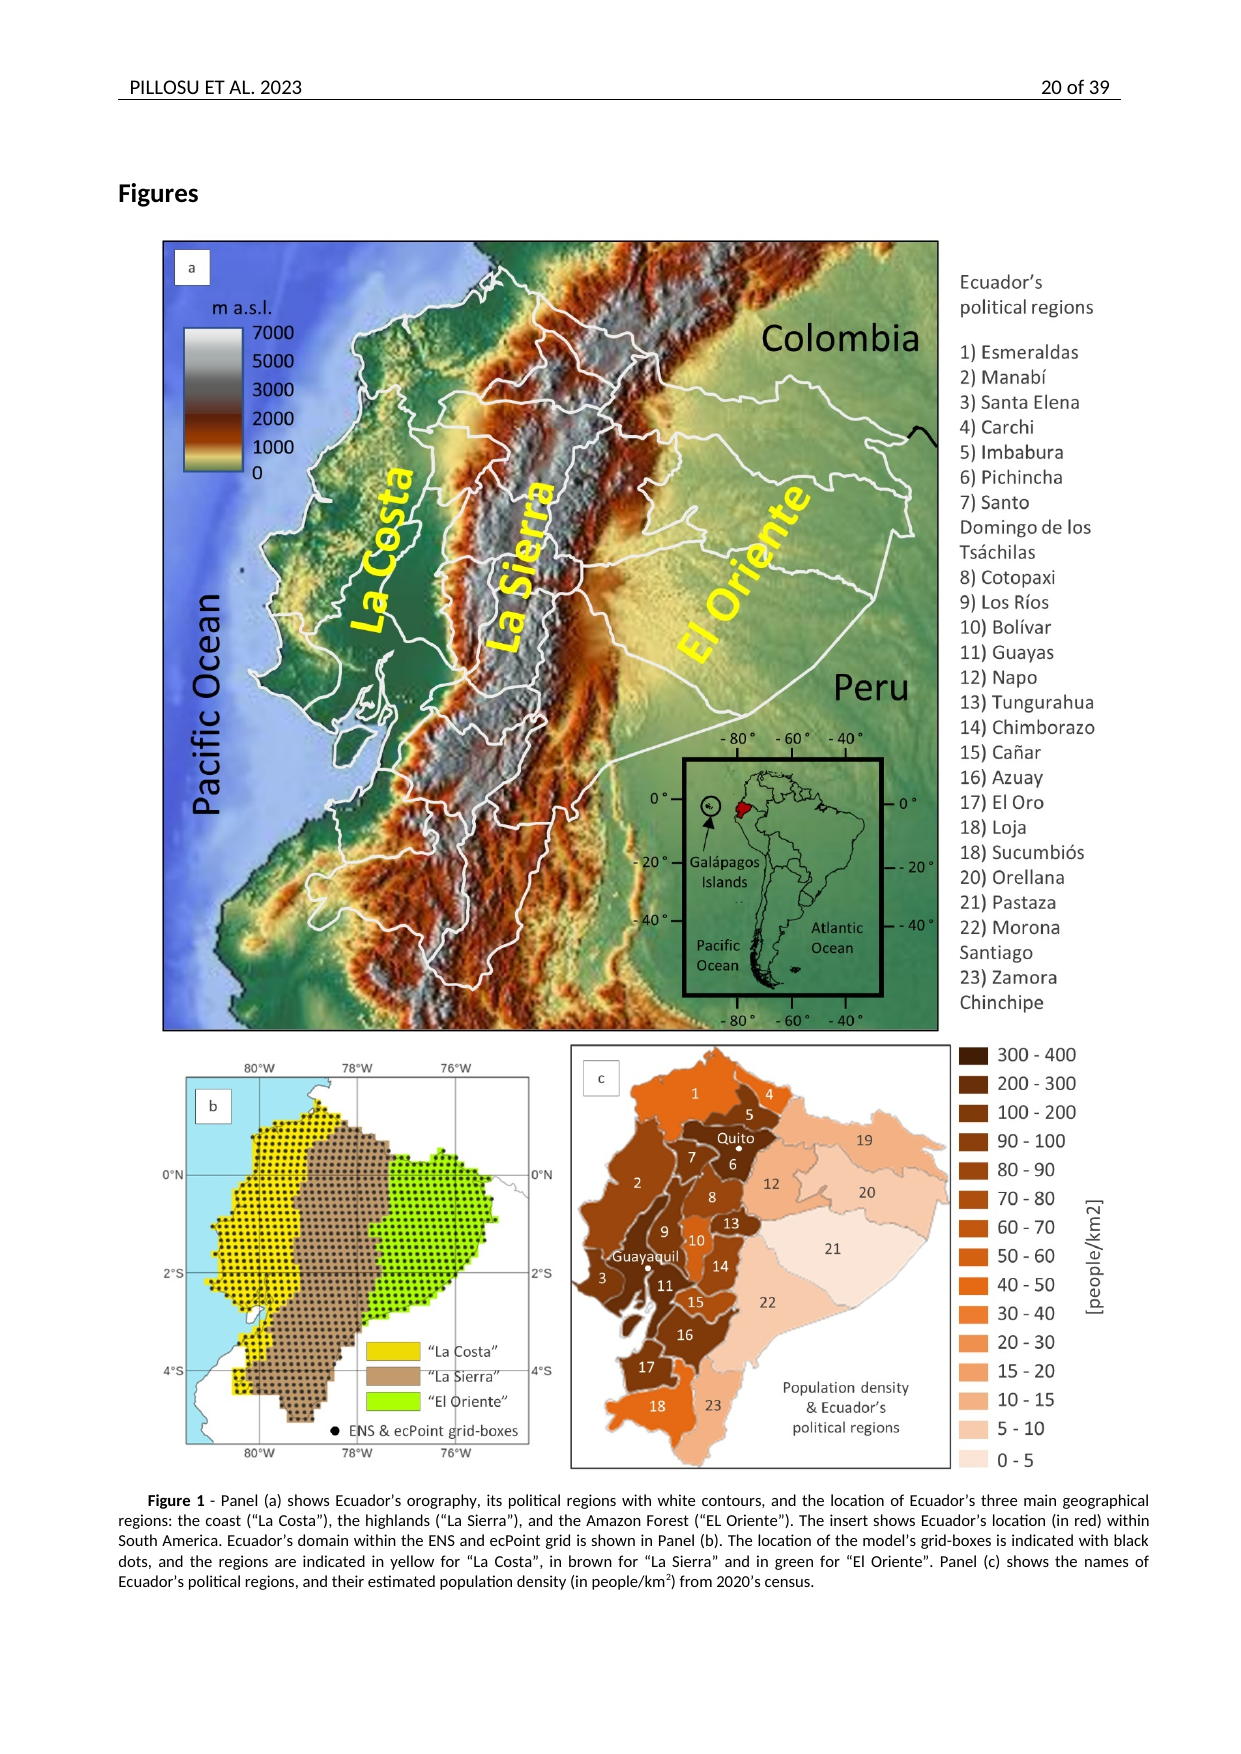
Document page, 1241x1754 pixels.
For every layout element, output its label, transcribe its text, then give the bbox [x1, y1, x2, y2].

text Figure 1 - Panel (a) shows Ecuador’s orography, its political regions with white contours, and the location of Ecuador’s three main geographical regions: the coast (“La Costa”), the highlands (“La Sierra”), and the Amazon Forest (“EL Oriente”). The insert shows Ecuador’s location (in red) within South America. Ecuador’s domain within the ENS and ecPoint grid is shown in Panel (b). The location of the model’s grid-boxes is indicated with black dots, and the regions are indicated in yellow for “La Costa”, in brown for “La Sierra” and in green for “El Oriente”. Panel (c) shows the names of Ecuador’s political regions, and their estimated population density (in people/km2) from 2020’s census. [118, 1490, 1152, 1591]
subtitle Figures [118, 176, 1152, 209]
picture [156, 234, 1114, 1478]
